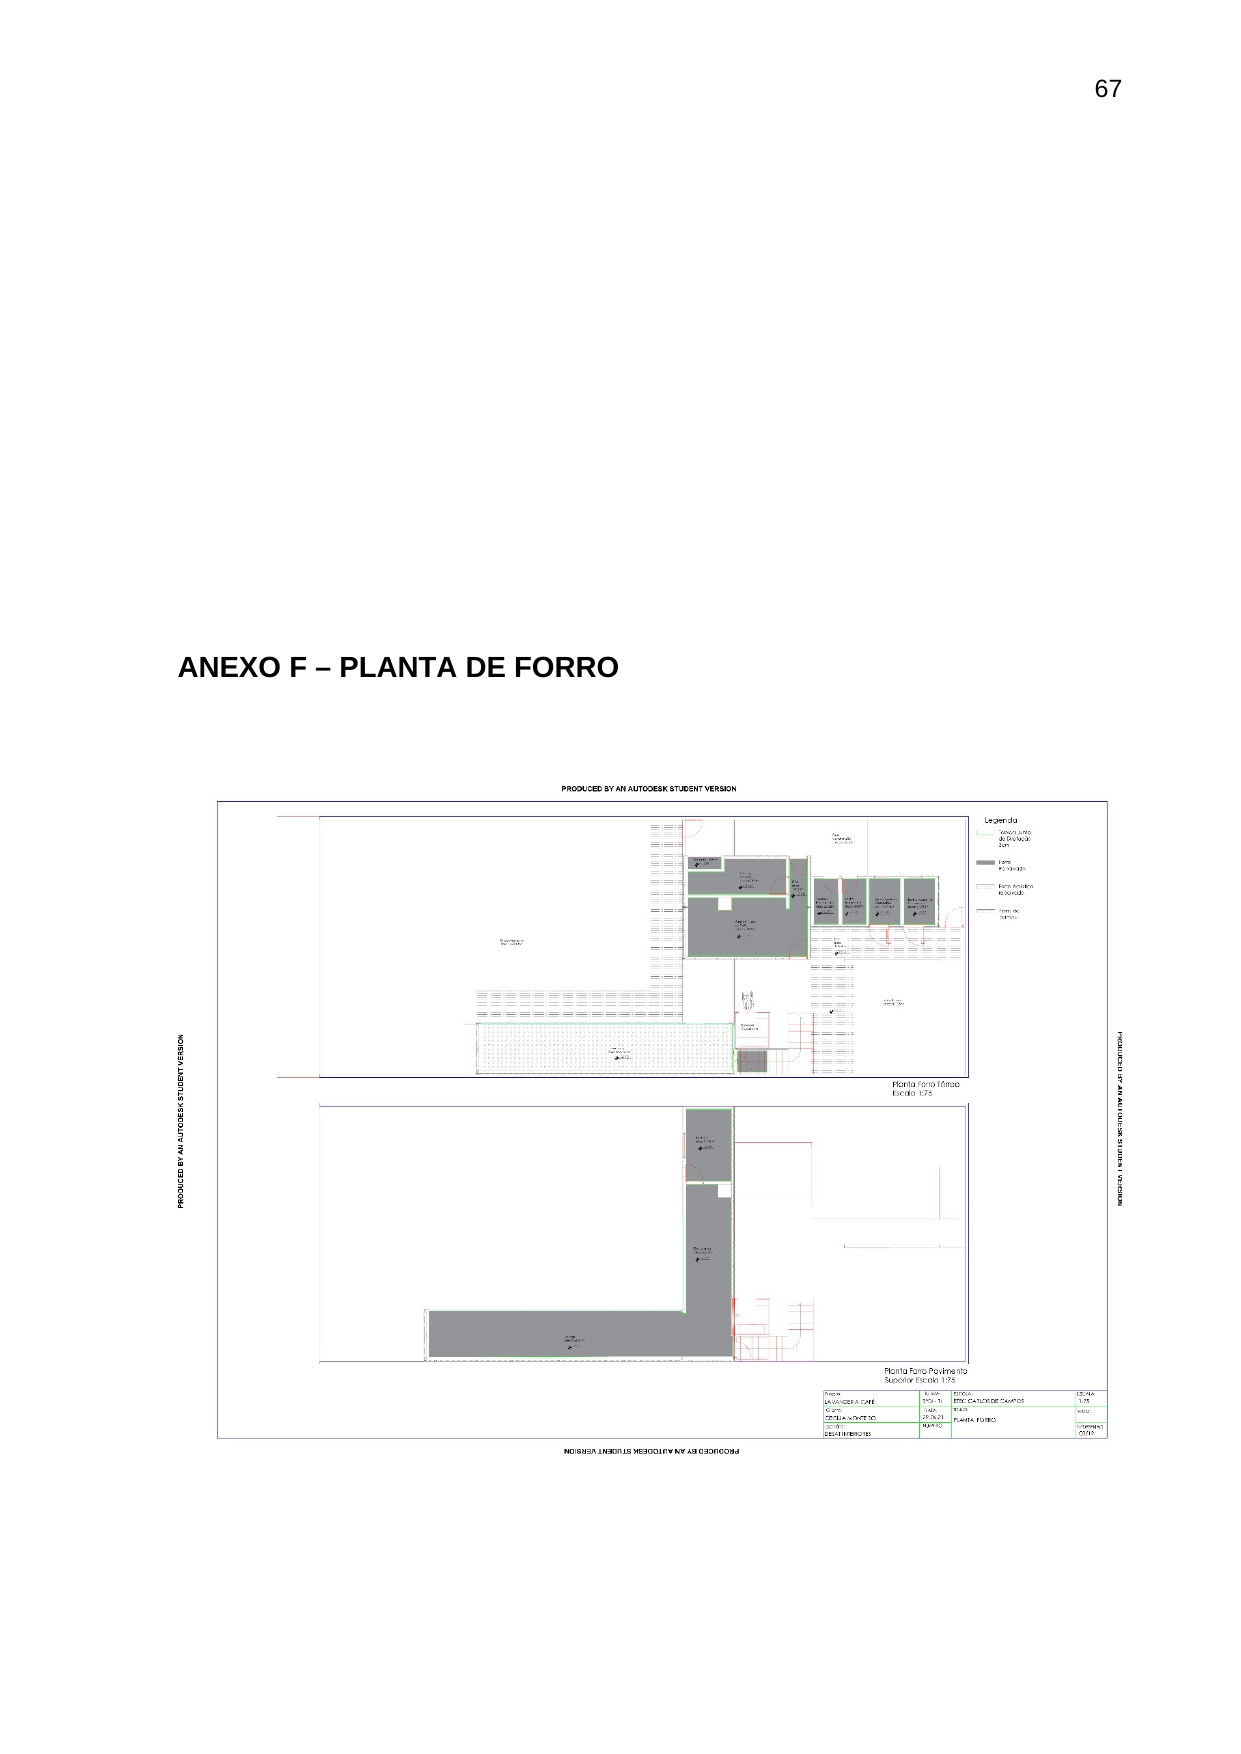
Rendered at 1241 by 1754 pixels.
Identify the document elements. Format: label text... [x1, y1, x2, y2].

subtitle Anexo F – Planta de forro [177, 650, 1122, 684]
picture [177, 785, 1123, 1454]
